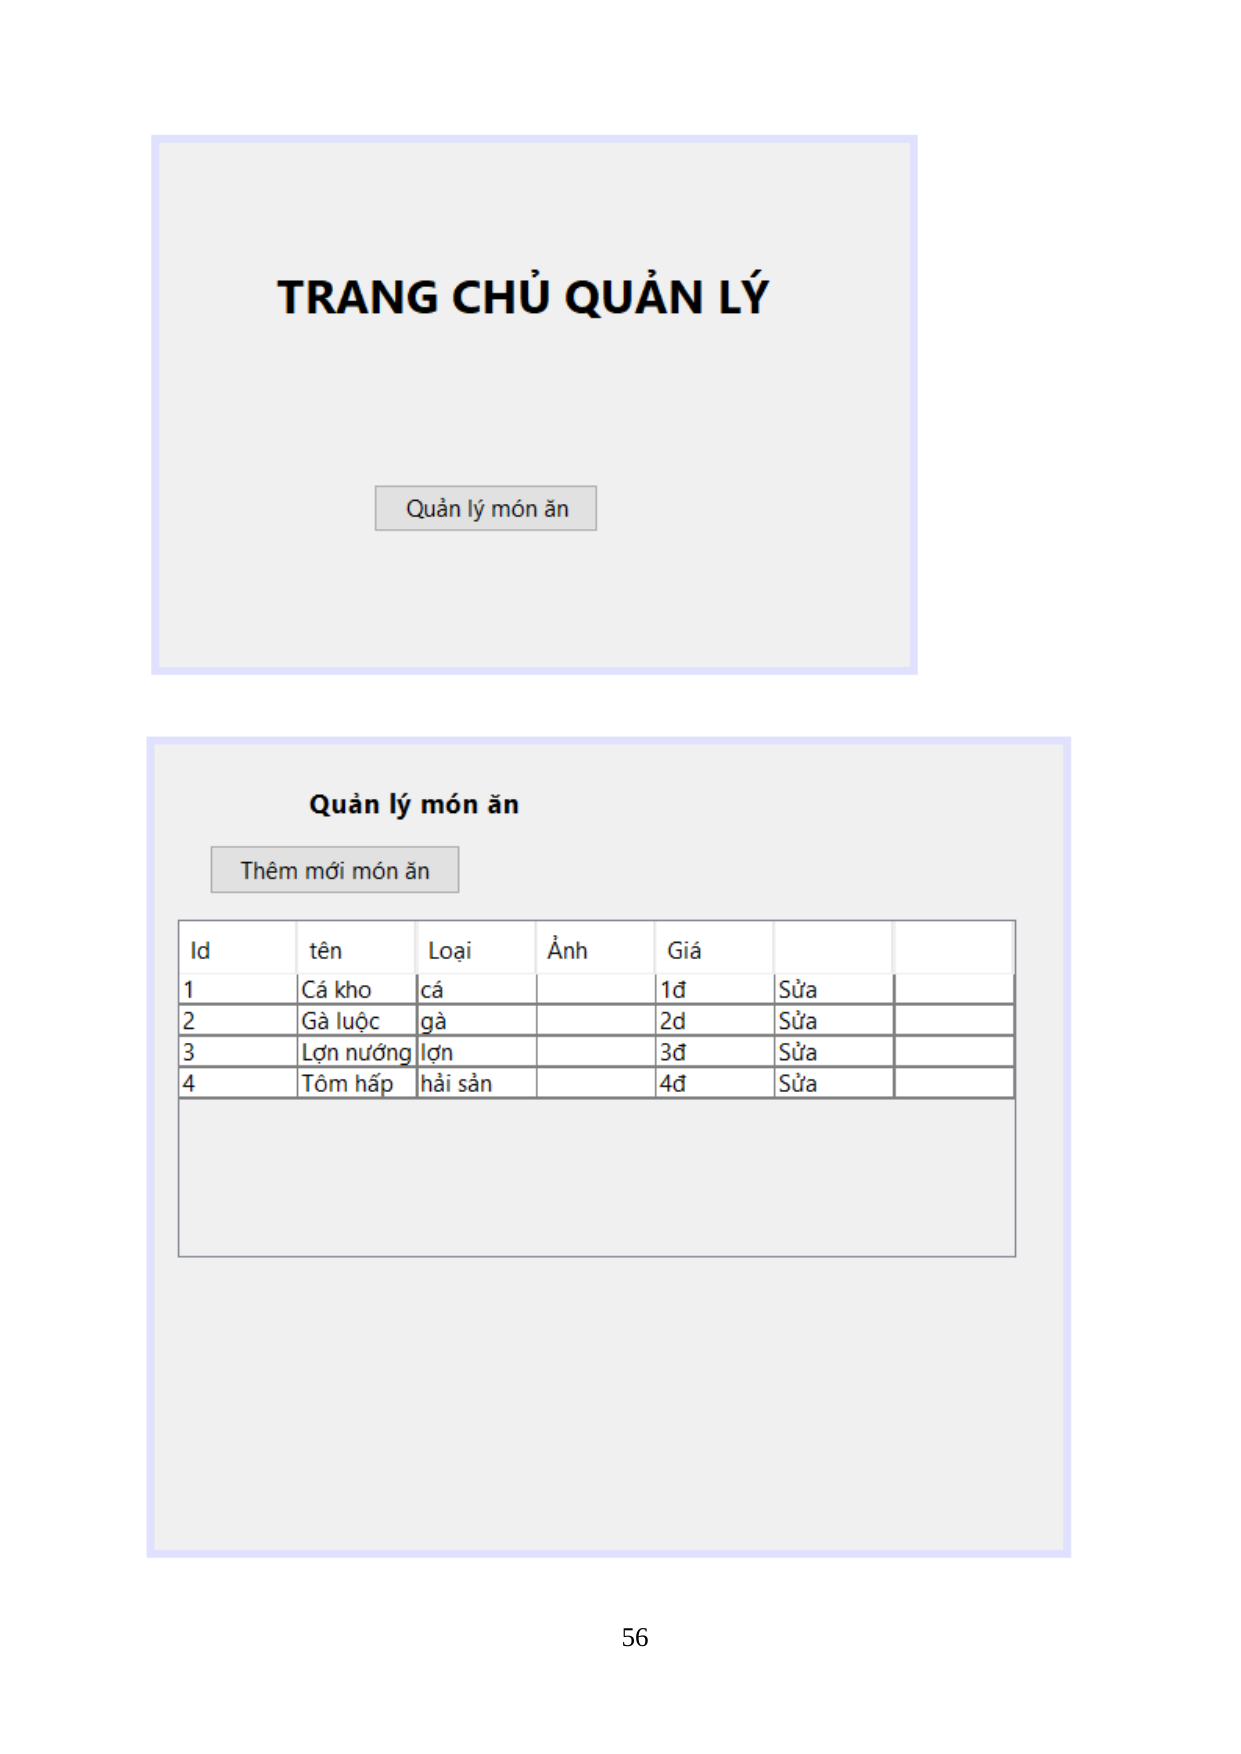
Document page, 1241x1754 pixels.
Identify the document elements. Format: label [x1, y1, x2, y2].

picture [139, 118, 954, 708]
picture [139, 726, 1087, 1580]
